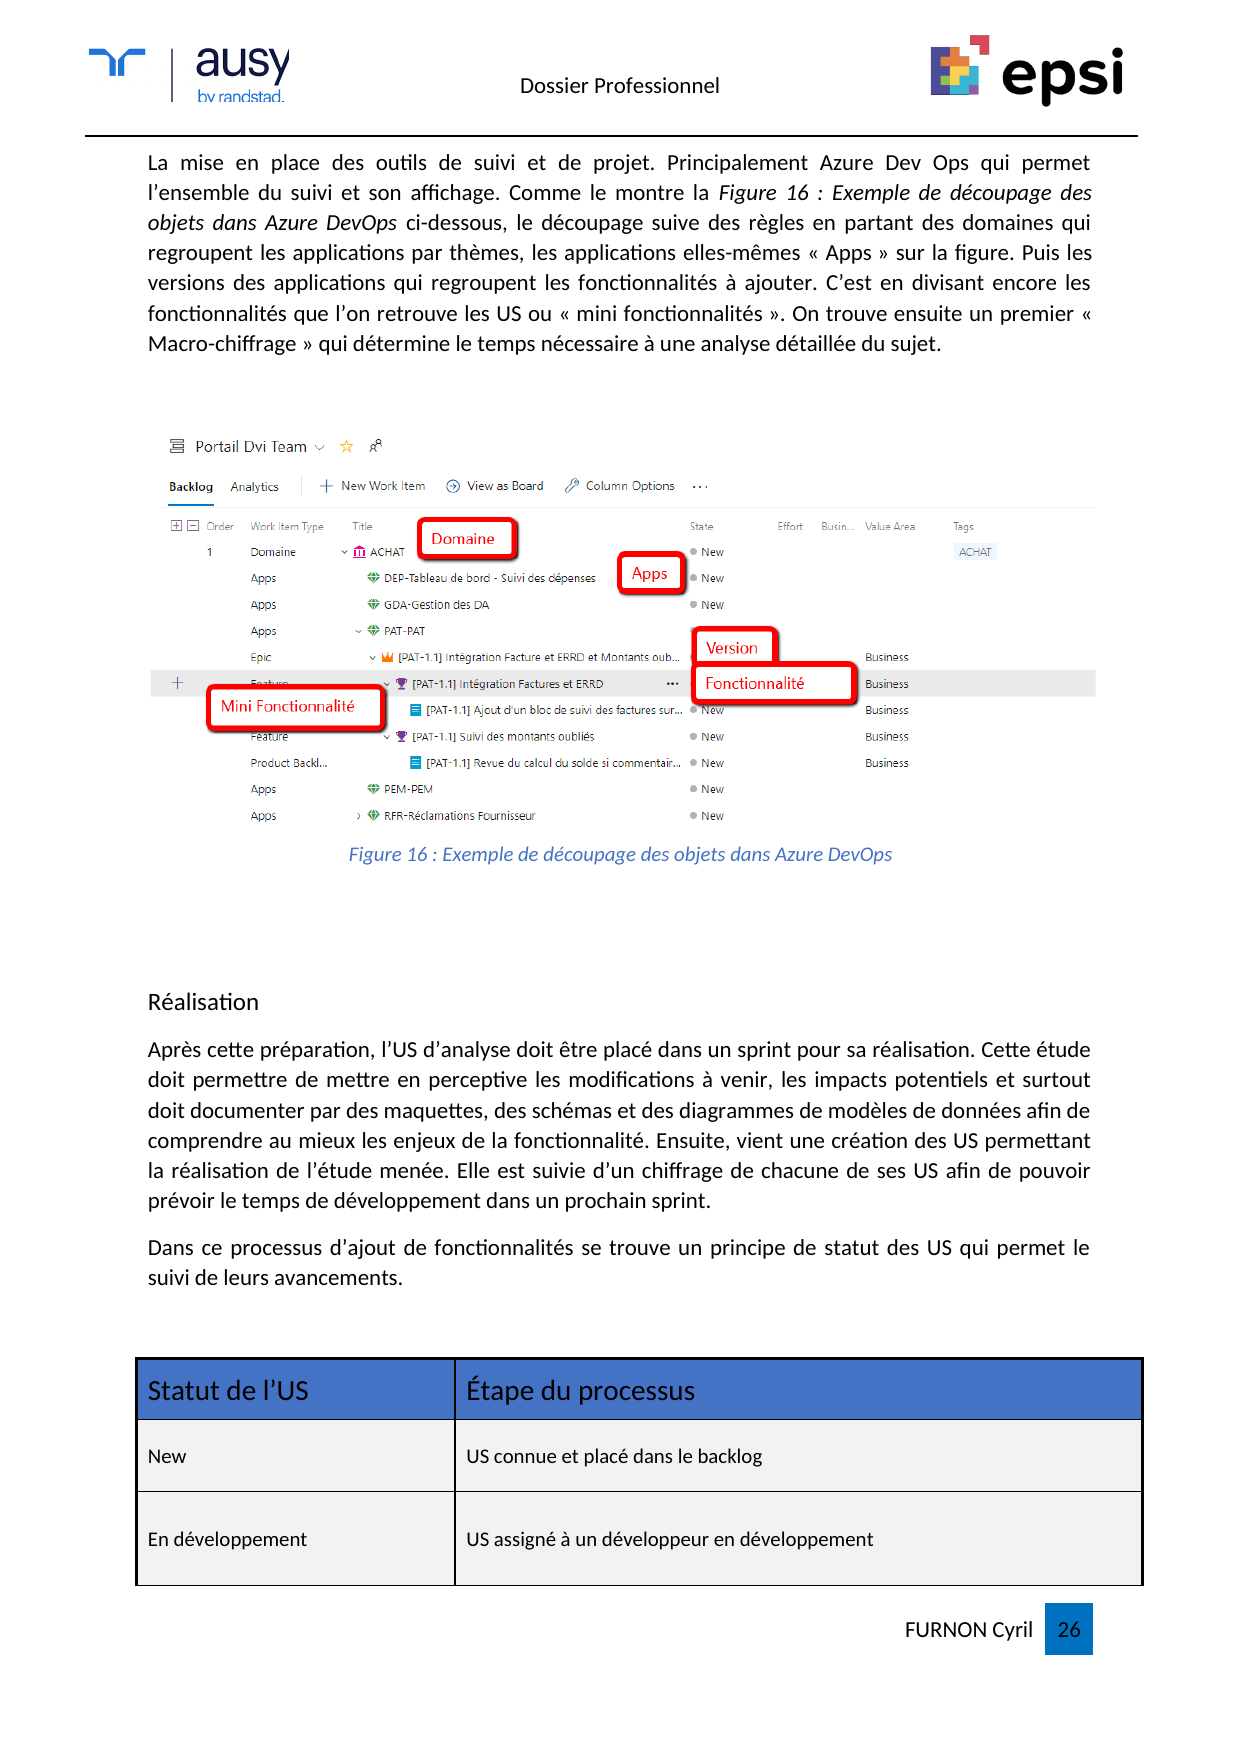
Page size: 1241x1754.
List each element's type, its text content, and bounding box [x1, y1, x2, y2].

text Réalisation [148, 986, 1093, 1016]
picture [150, 427, 1096, 828]
table_cell US assigné à un développeur en développement [456, 1492, 1141, 1585]
table_cell New [138, 1420, 454, 1491]
table_cell US connue et placé dans le backlog [456, 1420, 1141, 1491]
picture [88, 48, 289, 102]
table_header Statut de l’US [138, 1360, 454, 1419]
text Dans ce processus d’ajout de fonctionnalités se trouve un principe de statut des US qui permet le suivi de leurs avancements. [148, 1233, 1093, 1292]
text La mise en place des outils de suivi et de projet. Principalement Azure Dev Ops qui permet l’ensemble du suivi et son affichage. Comme le montre la Figure 16 : Exemple de découpage des objets dans Azure DevOps ci-dessous, le découpage suive des règles en partant des domaines qui regroupent les applications par thèmes, les applications elles-mêmes « Apps » sur la figure. Puis les versions des applications qui regroupent les fonctionnalités à ajouter. C’est en divisant encore les fonctionnalités que l’on retrouve les US ou « mini fonctionnalités ». On trouve ensuite un premier « Macro-chiffrage » qui détermine le temps nécessaire à une analyse détaillée du sujet. [148, 148, 1093, 357]
table_cell En développement [138, 1492, 454, 1585]
text Après cette préparation, l’US d’analyse doit être placé dans un sprint pour sa réalisation. Cette étude doit permettre de mettre en perceptive les modifications à venir, les impacts potentiels et surtout doit documenter par des maquettes, des schémas et des diagrammes de modèles de données afin de comprendre au mieux les enjeux de la fonctionnalité. Ensuite, vient une création des US permettant la réalisation de l’étude menée. Elle est suivie d’un chiffrage de chacune de ses US afin de pouvoir prévoir le temps de développement dans un prochain sprint. [148, 1035, 1093, 1214]
table_header Étape du processus [456, 1360, 1141, 1419]
